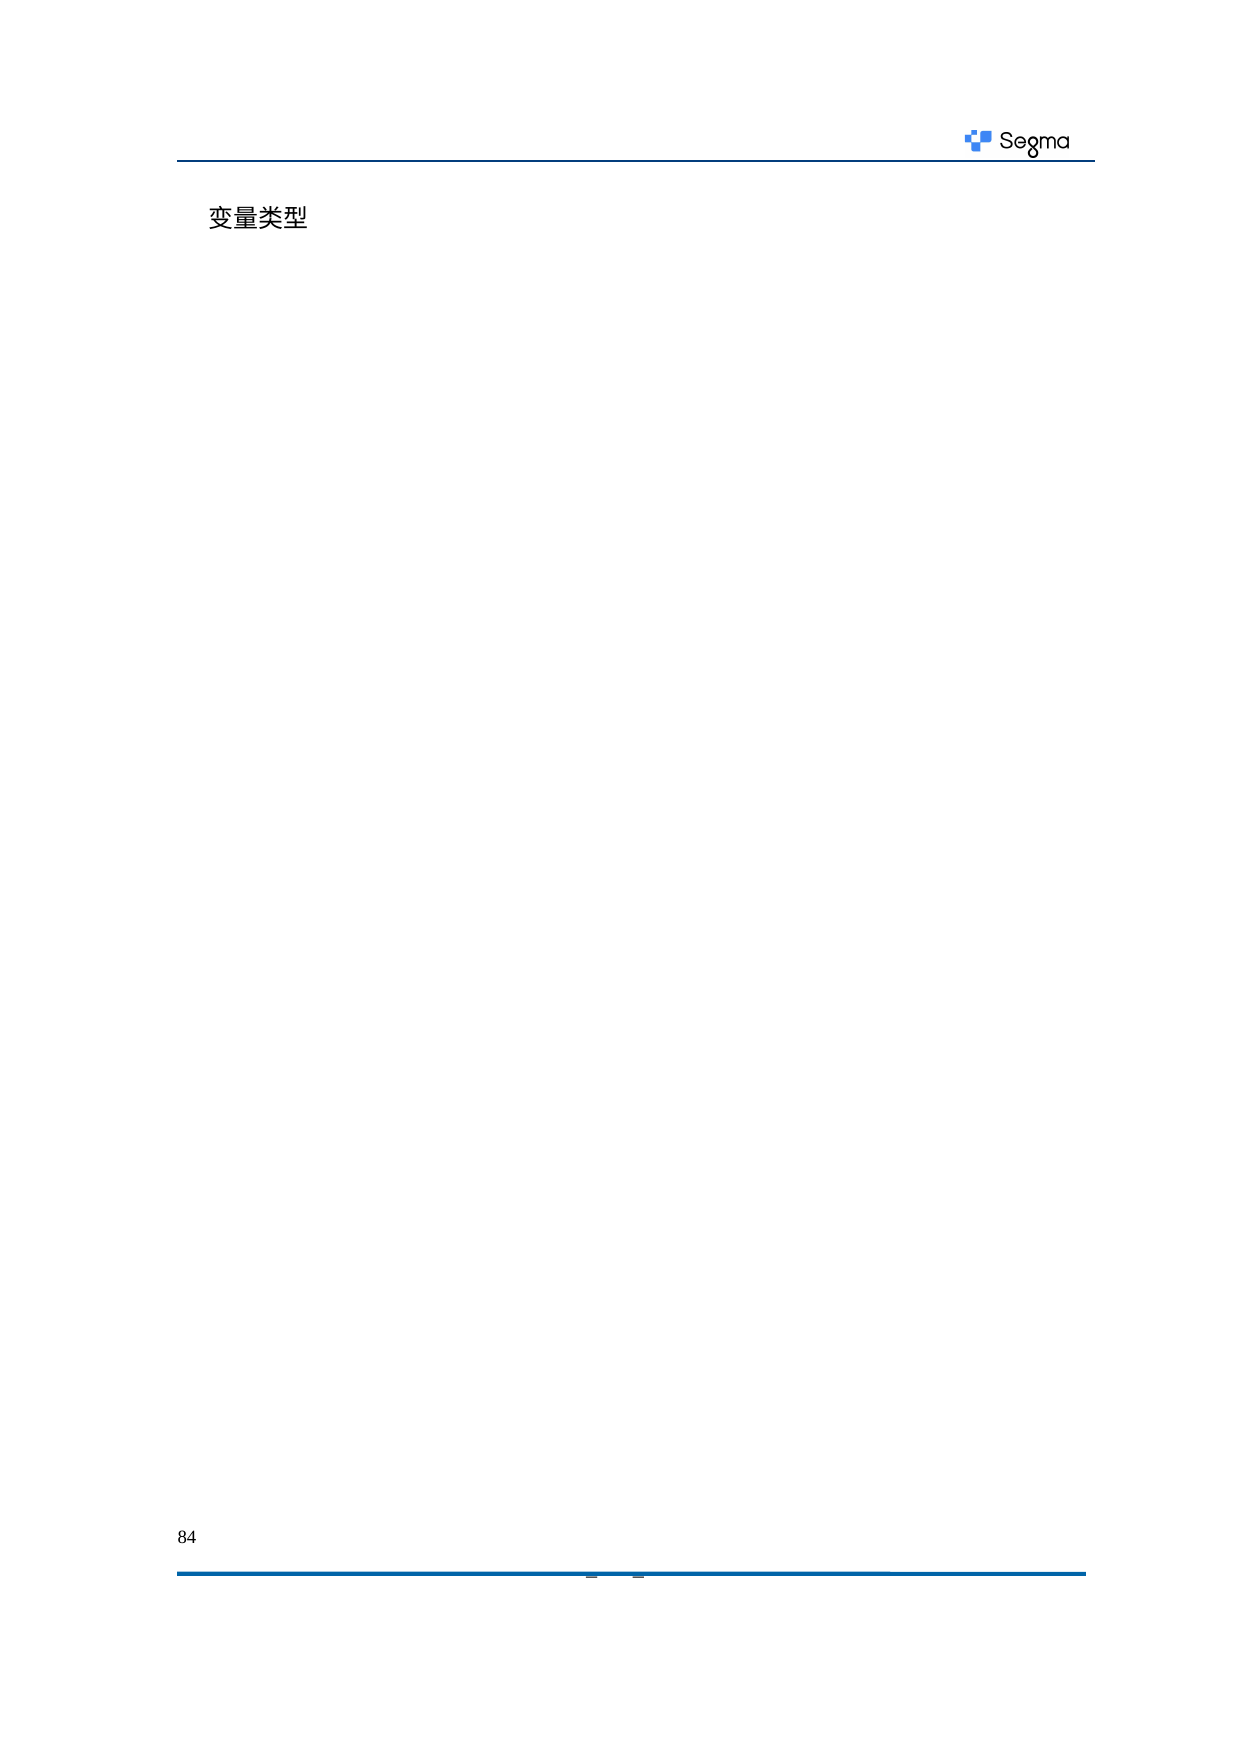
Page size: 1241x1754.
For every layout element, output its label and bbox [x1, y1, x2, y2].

picture [964, 130, 1069, 158]
